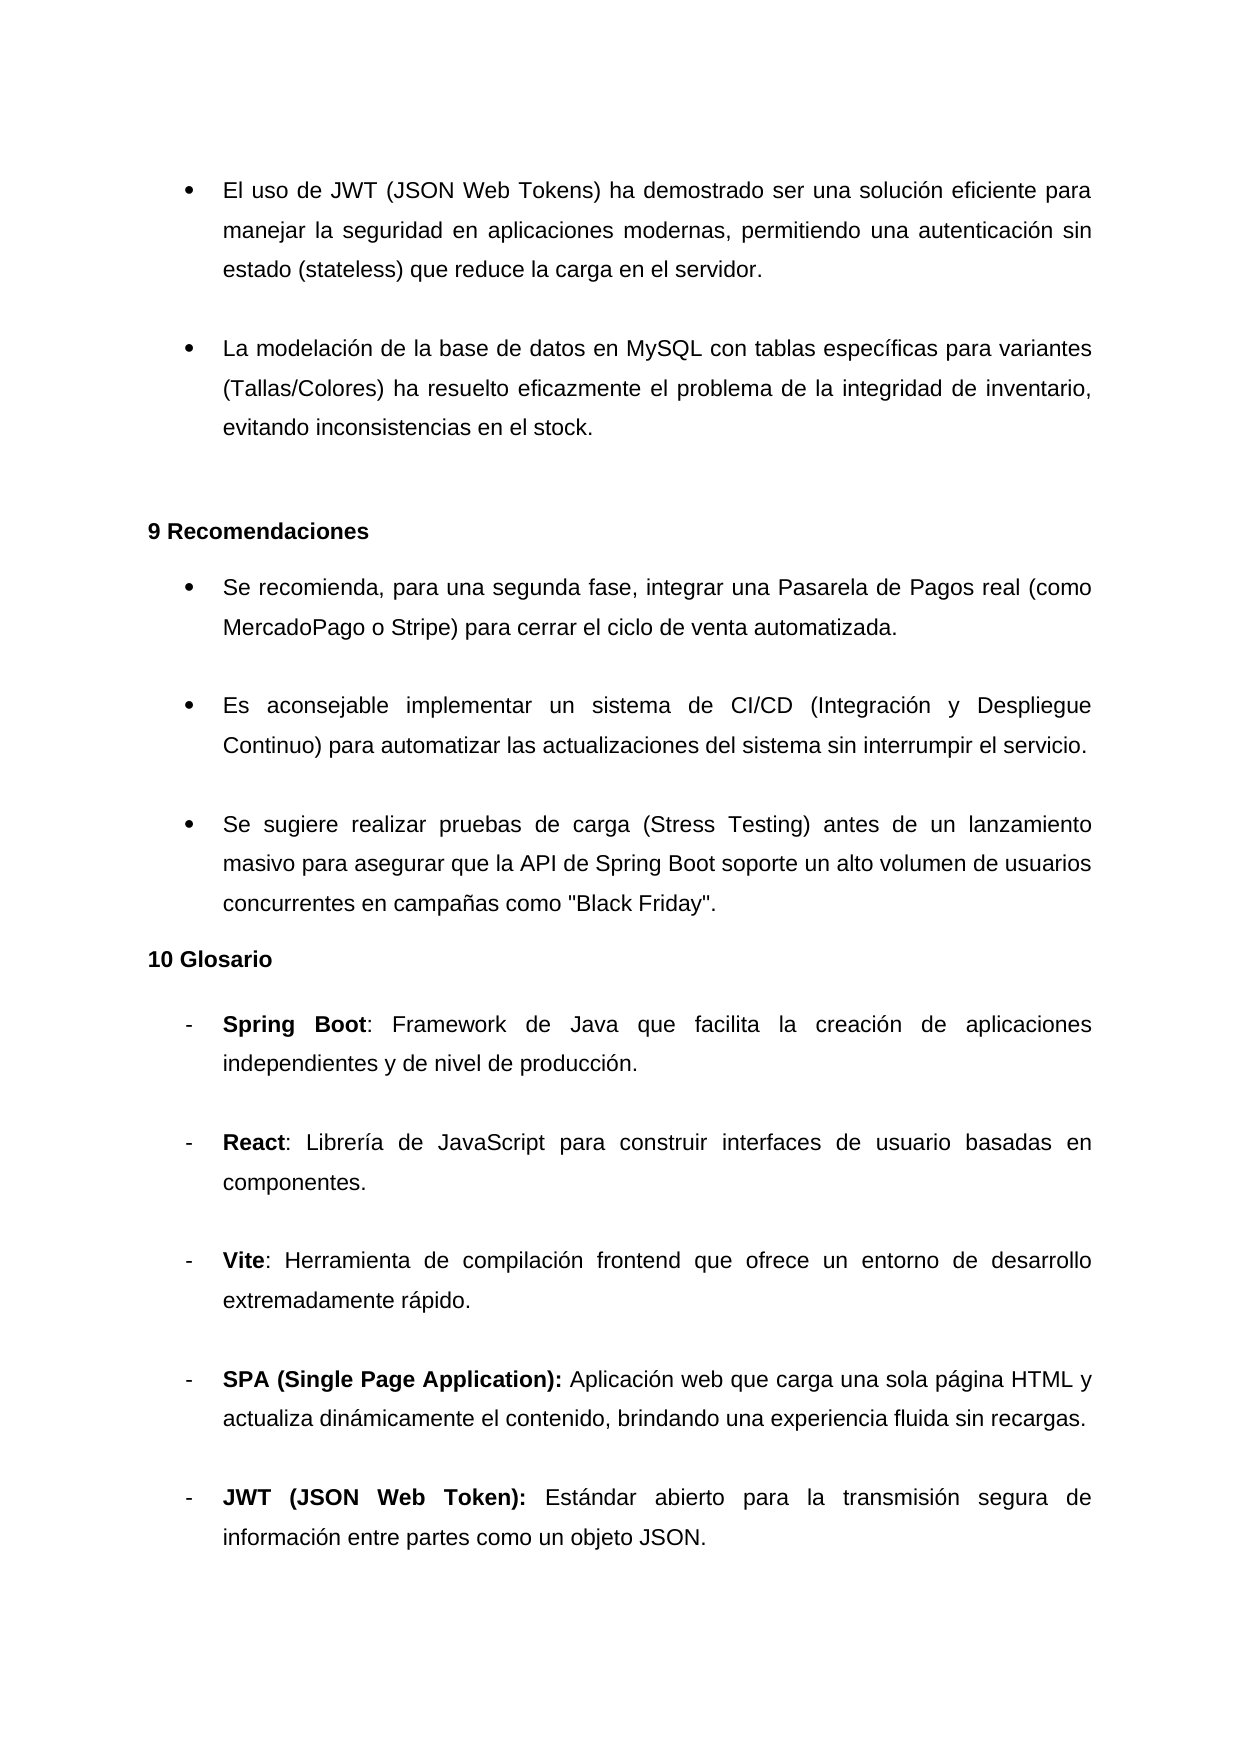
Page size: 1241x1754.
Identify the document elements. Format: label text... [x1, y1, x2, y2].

list Vite: Herramienta de compilación frontend que ofrece un entorno de desarrollo extremadamente rápido. [185, 1247, 1093, 1313]
list La modelación de la base de datos en MySQL con tablas específicas para variantes (Tallas/Colores) ha resuelto eficazmente el problema de la integridad de inventario, evitando inconsistencias en el stock. [185, 335, 1093, 440]
list Es aconsejable implementar un sistema de CI/CD (Integración y Despliegue Continuo) para automatizar las actualizaciones del sistema sin interrumpir el servicio. [185, 692, 1093, 758]
list Se sugiere realizar pruebas de carga (Stress Testing) antes de un lanzamiento masivo para asegurar que la API de Spring Boot soporte un alto volumen de usuarios concurrentes en campañas como "Black Friday". [185, 811, 1093, 916]
list El uso de JWT (JSON Web Tokens) ha demostrado ser una solución eficiente para manejar la seguridad en aplicaciones modernas, permitiendo una autenticación sin estado (stateless) que reduce la carga en el servidor. [185, 177, 1093, 282]
subtitle 10 Glosario [148, 946, 1093, 972]
list Spring Boot: Framework de Java que facilita la creación de aplicaciones independientes y de nivel de producción. [185, 1011, 1093, 1076]
list React: Librería de JavaScript para construir interfaces de usuario basadas en componentes. [185, 1129, 1093, 1195]
list Se recomienda, para una segunda fase, integrar una Pasarela de Pagos real (como MercadoPago o Stripe) para cerrar el ciclo de venta automatizada. [185, 574, 1093, 640]
subtitle 9 Recomendaciones [148, 518, 1093, 544]
list JWT (JSON Web Token): Estándar abierto para la transmisión segura de información entre partes como un objeto JSON. [185, 1484, 1093, 1550]
list SPA (Single Page Application): Aplicación web que carga una sola página HTML y actualiza dinámicamente el contenido, brindando una experiencia fluida sin recargas. [185, 1366, 1093, 1432]
